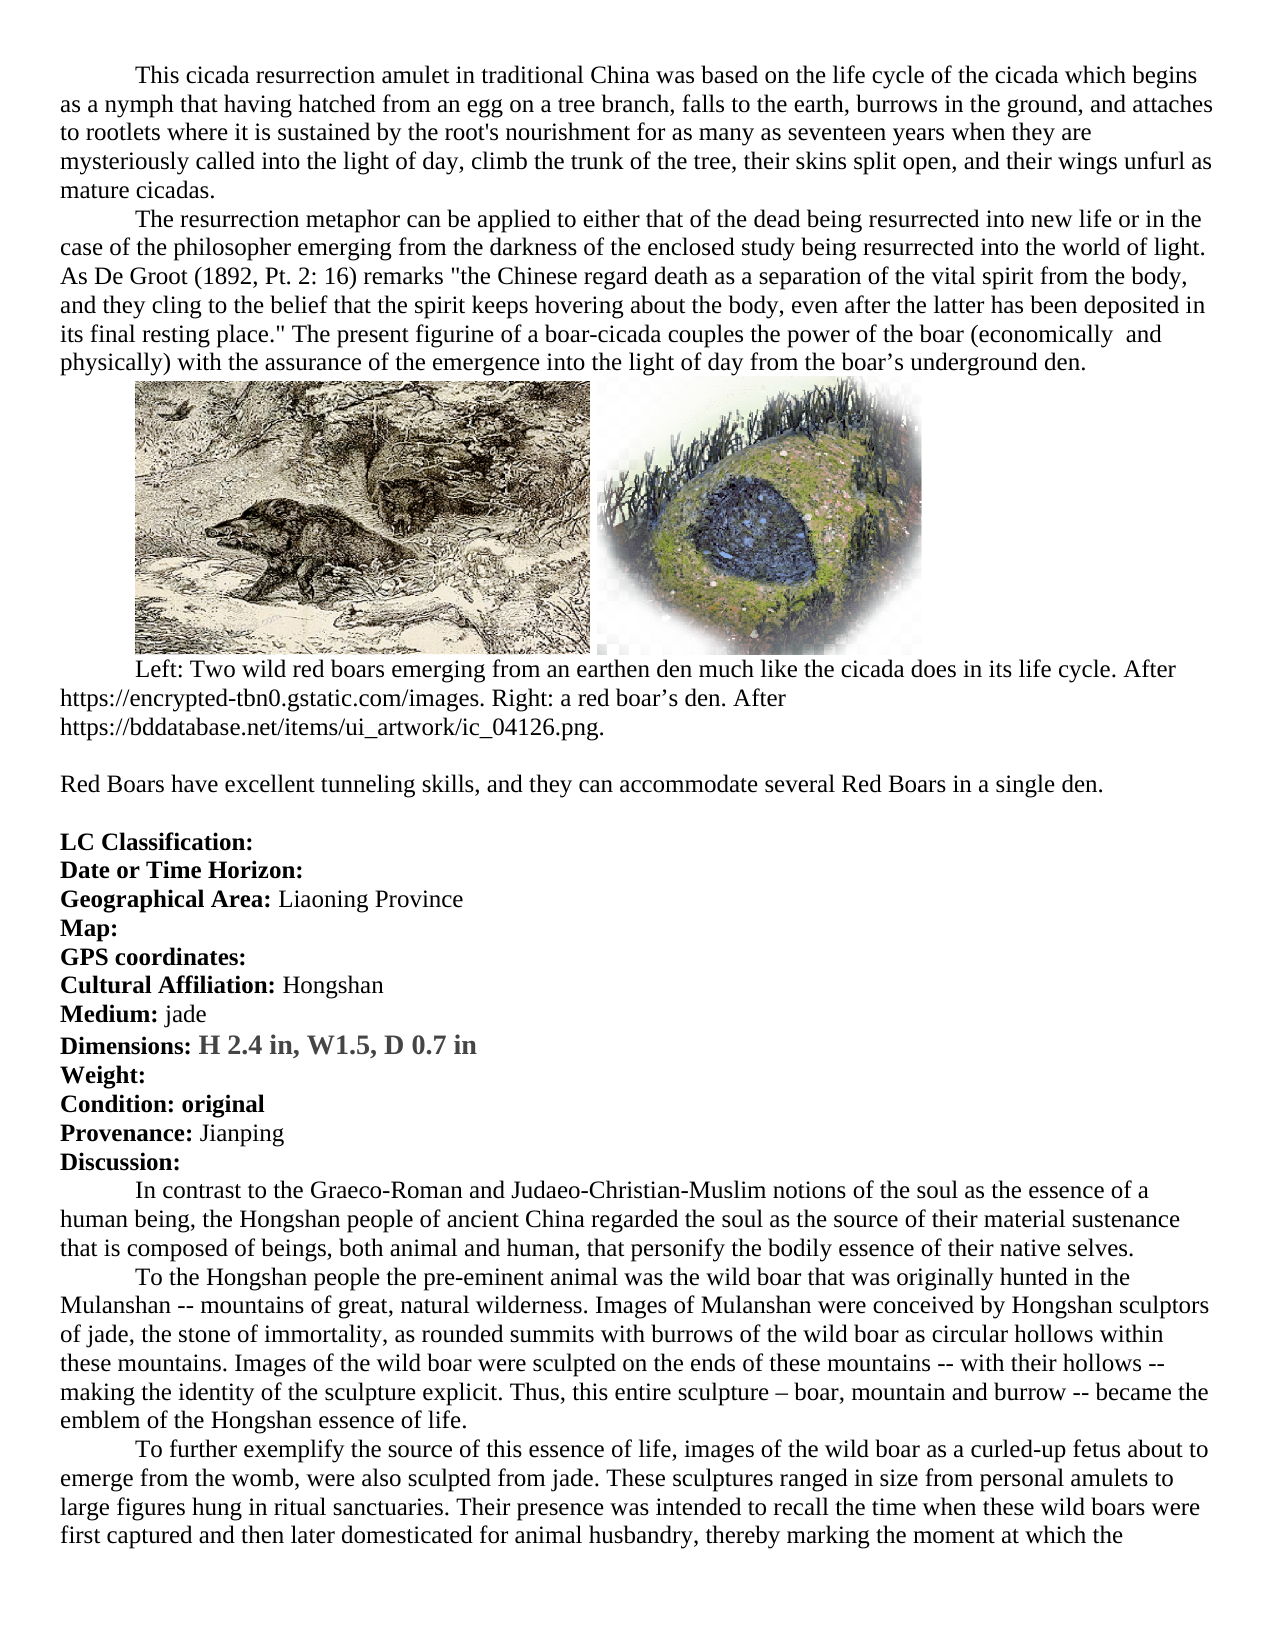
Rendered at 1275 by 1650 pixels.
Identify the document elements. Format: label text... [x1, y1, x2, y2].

text Map: [60, 913, 1215, 942]
text Cultural Affiliation: Hongshan [60, 970, 1215, 999]
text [60, 1434, 1215, 1549]
text Medium: jade [60, 999, 1215, 1028]
text To the Hongshan people the pre-eminent animal was the wild boar that was originally hunted in the Mulanshan -- mountains of great, natural wilderness. Images of Mulanshan were conceived by Hongshan sculptors of jade, the stone of immortality, as rounded summits with burrows of the wild boar as circular hollows within these mountains. Images of the wild boar were sculpted on the ends of these mountains -- with their hollows -- making the identity of the sculpture explicit. Thus, this entire sculpture – boar, mountain and burrow -- became the emblem of the Hongshan essence of life. [60, 1262, 1215, 1434]
text Dimensions: H 2.4 in, W1.5, D 0.7 in [60, 1028, 1215, 1060]
text The resurrection metaphor can be applied to either that of the dead being resurrected into new life or in the case of the philosopher emerging from the darkness of the enclosed study being resurrected into the world of light. As De Groot (1892, Pt. 2: 16) remarks "the Chinese regard death as a separation of the vital spirit from the body, and they cling to the belief that the spirit keeps hovering about the body, even after the latter has been deposited in its final resting place." The present figurine of a boar-cicada couples the power of the boar (economically and physically) with the assurance of the emergence into the light of day from the boar’s underground den. [60, 204, 1215, 376]
text Discussion: [60, 1147, 1215, 1175]
text LC Classification: [60, 827, 1215, 855]
picture [596, 376, 923, 655]
text In contrast to the Graeco-Roman and Judaeo-Christian-Muslim notions of the soul as the essence of a human being, the Hongshan people of ancient China regarded the soul as the source of their material sustenance that is composed of beings, both animal and human, that personify the bodily essence of their native selves. [60, 1175, 1215, 1262]
text Weight: [60, 1060, 1215, 1089]
text This cicada resurrection amulet in traditional China was based on the life cycle of the cicada which begins as a nymph that having hatched from an egg on a tree branch, falls to the earth, burrows in the ground, and attaches to rootlets where it is sustained by the root's nourishment for as many as seventeen years when they are mysteriously called into the light of day, climb the trunk of the tree, their skins split open, and their wings unfurl as mature cicadas. [60, 60, 1215, 204]
text Condition: original [60, 1089, 1215, 1118]
text Geographical Area: Liaoning Province [60, 884, 1215, 913]
text GPS coordinates: [60, 942, 1215, 970]
text Left: Two wild red boars emerging from an earthen den much like the cicada does in its life cycle. After https://encrypted-tbn0.gstatic.com/images. Right: a red boar’s den. After https://bddatabase.net/items/ui_artwork/ic_04126.png. [60, 654, 1215, 740]
text Date or Time Horizon: [60, 855, 1215, 884]
text Provenance: Jianping [60, 1118, 1215, 1147]
text Red Boars have excellent tunneling skills, and they can accommodate several Red Boars in a single den. [60, 769, 1215, 798]
